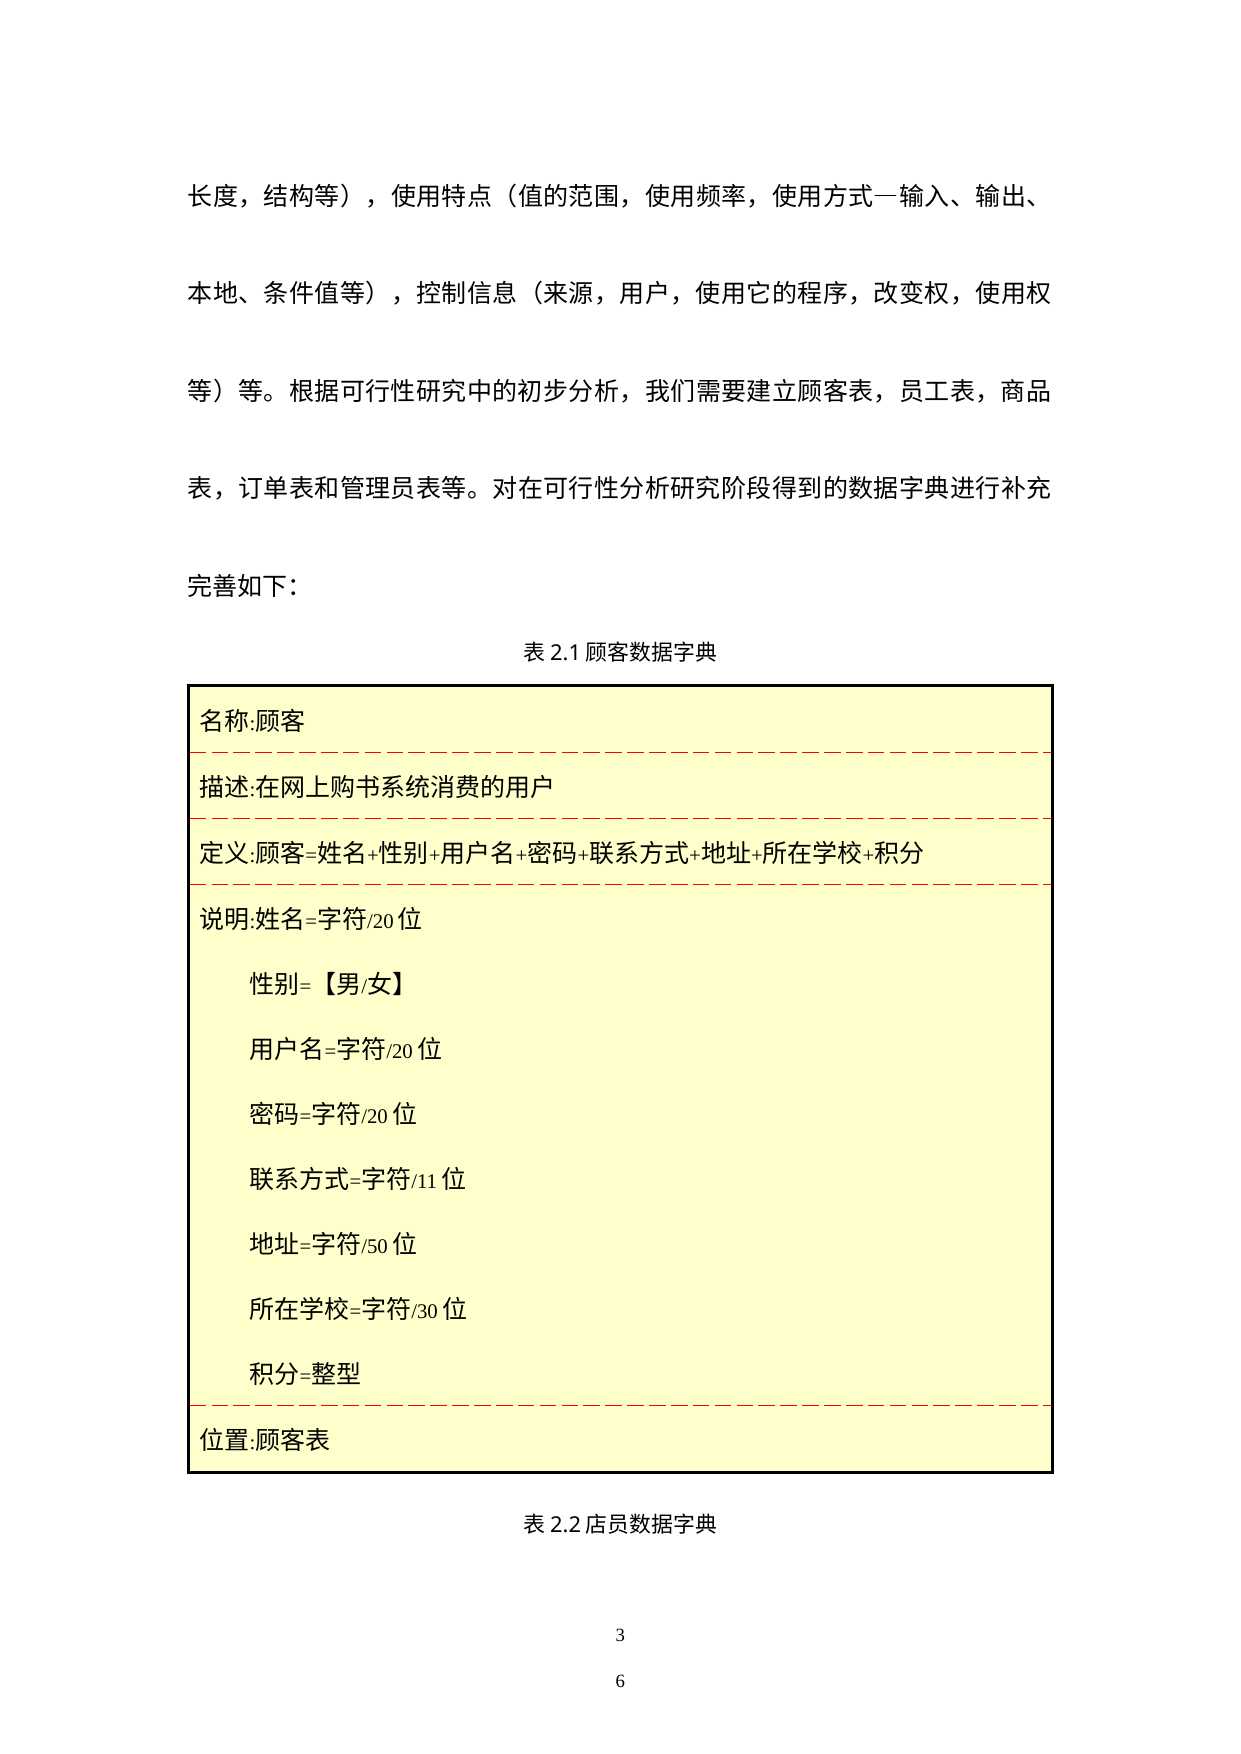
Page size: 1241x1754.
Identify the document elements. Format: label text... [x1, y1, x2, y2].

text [187, 162, 1053, 617]
text 表2.1顾客数据字典 [187, 635, 1053, 668]
table_cell 位置:顾客表 [190, 1405, 1051, 1471]
text 表2.2店员数据字典 [187, 1506, 1053, 1539]
table_cell 定义:顾客=姓名+性别+用户名+密码+联系方式+地址+所在学校+积分 [190, 818, 1051, 884]
table_header 名称:顾客 [190, 687, 1051, 752]
table_cell 说明:姓名=字符/20位 性别=【男/女】 用户名=字符/20位 密码=字符/20位 联系方式=字符/11位 地址=字符/50位 所在学校=字符/30位 积分=整型 [190, 884, 1051, 1405]
table_cell 描述:在网上购书系统消费的用户 [190, 752, 1051, 818]
